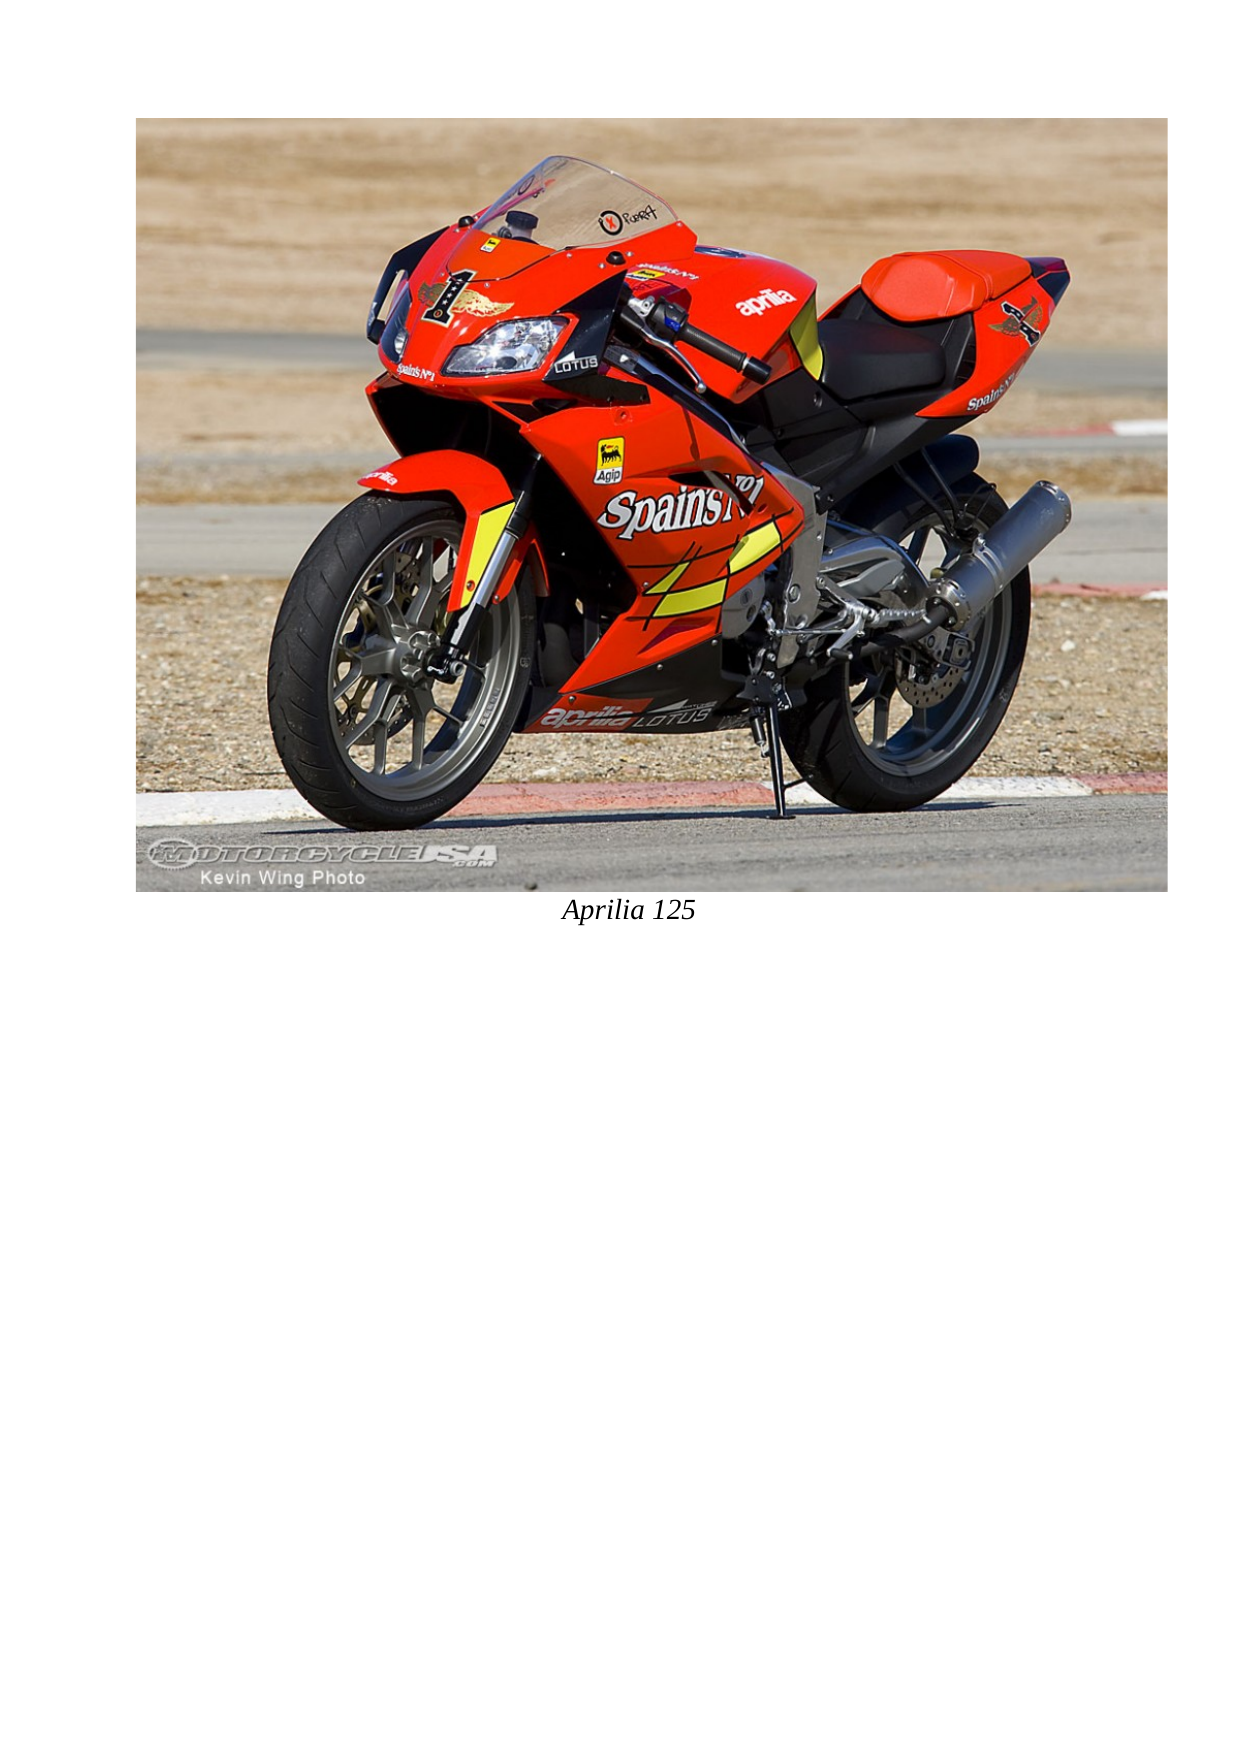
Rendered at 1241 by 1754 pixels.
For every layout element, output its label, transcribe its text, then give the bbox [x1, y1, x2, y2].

text Aprilia 125 [136, 892, 1122, 926]
picture [135, 118, 1168, 892]
